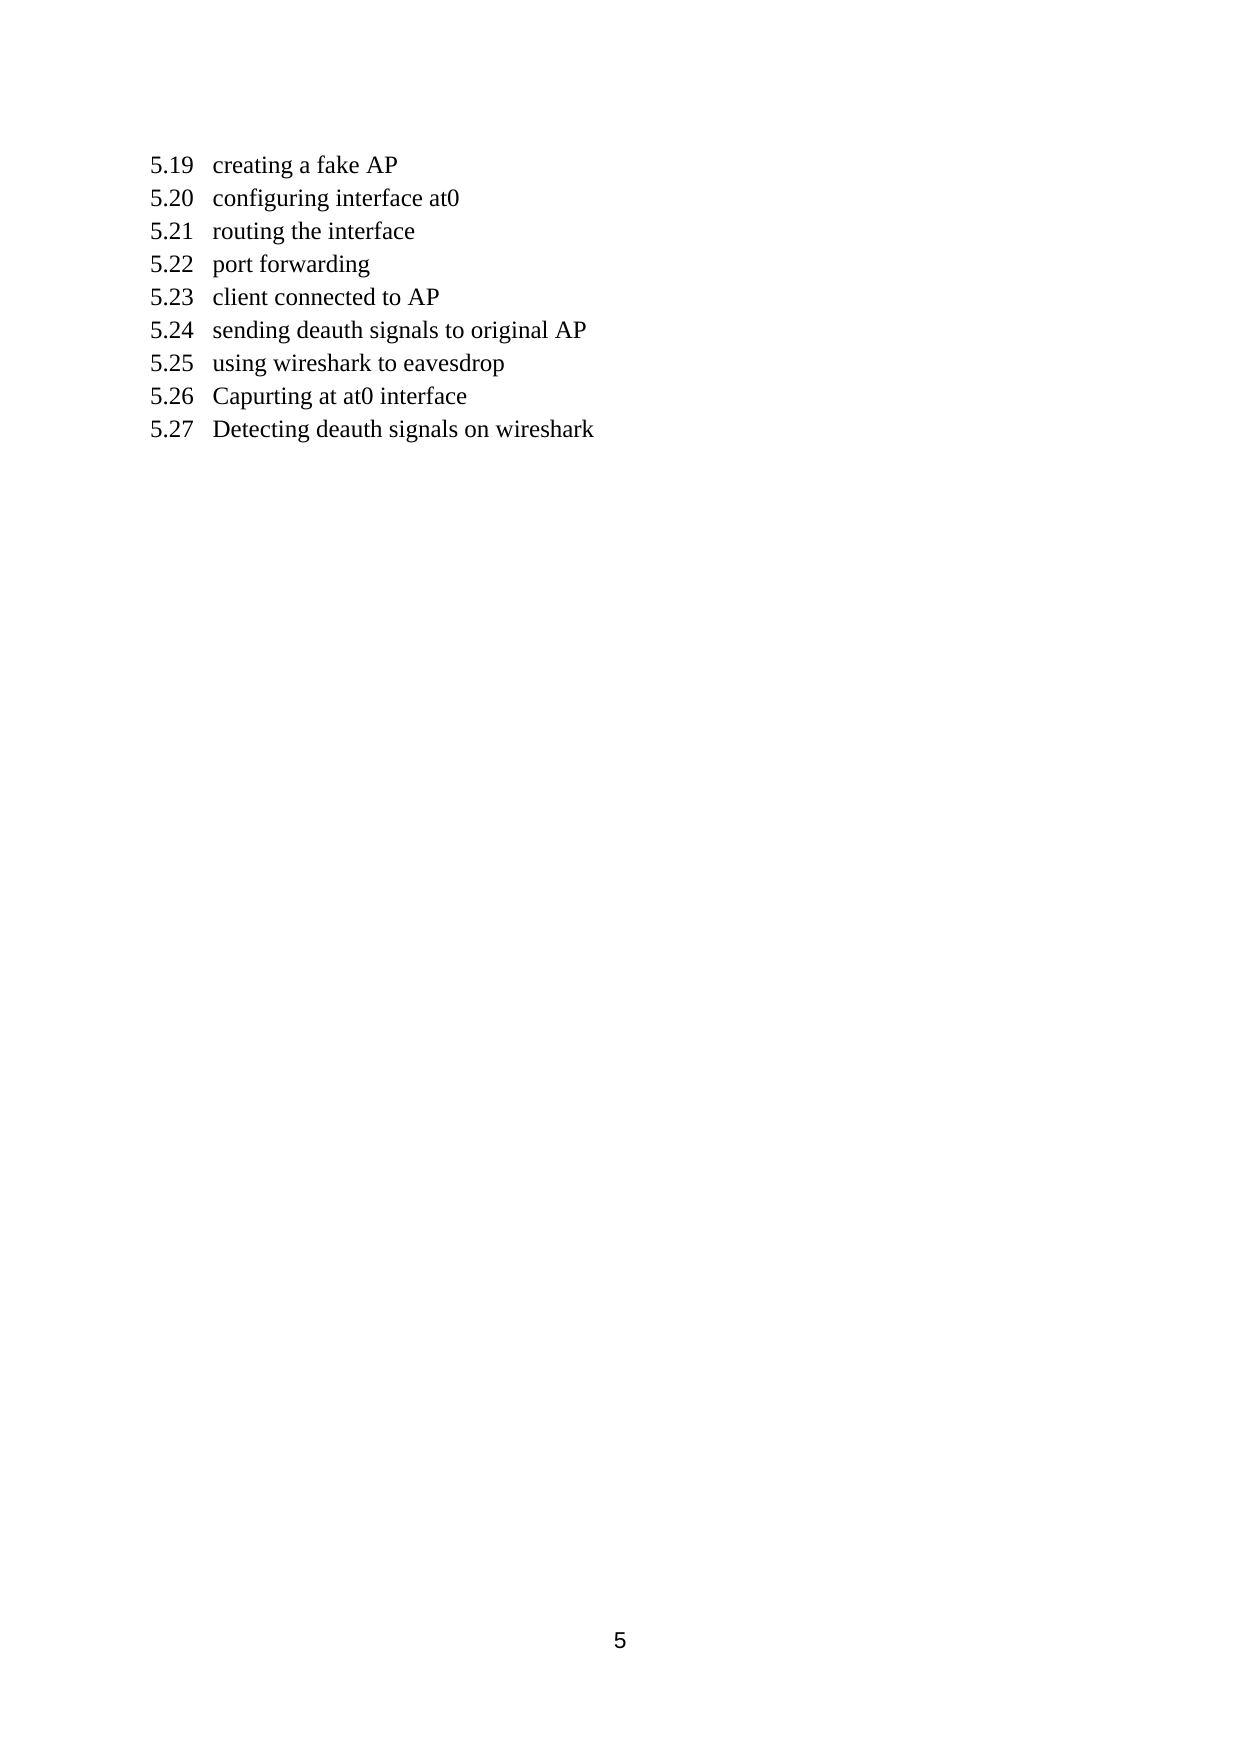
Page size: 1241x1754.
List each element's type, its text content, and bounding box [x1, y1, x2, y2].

text 5.23 client connected to AP [150, 282, 1090, 311]
text 5.27 Detecting deauth signals on wireshark [150, 414, 1090, 443]
text 5.22 port forwarding [150, 249, 1090, 278]
text 5.25 using wireshark to eavesdrop [150, 348, 1090, 377]
text 5.21 routing the interface [150, 216, 1090, 245]
text 5.24 sending deauth signals to original AP [150, 315, 1090, 344]
text 5.26 Capurting at at0 interface [150, 381, 1090, 410]
text 5.20 configuring interface at0 [150, 183, 1090, 212]
text 5.19 creating a fake AP [150, 150, 1090, 179]
